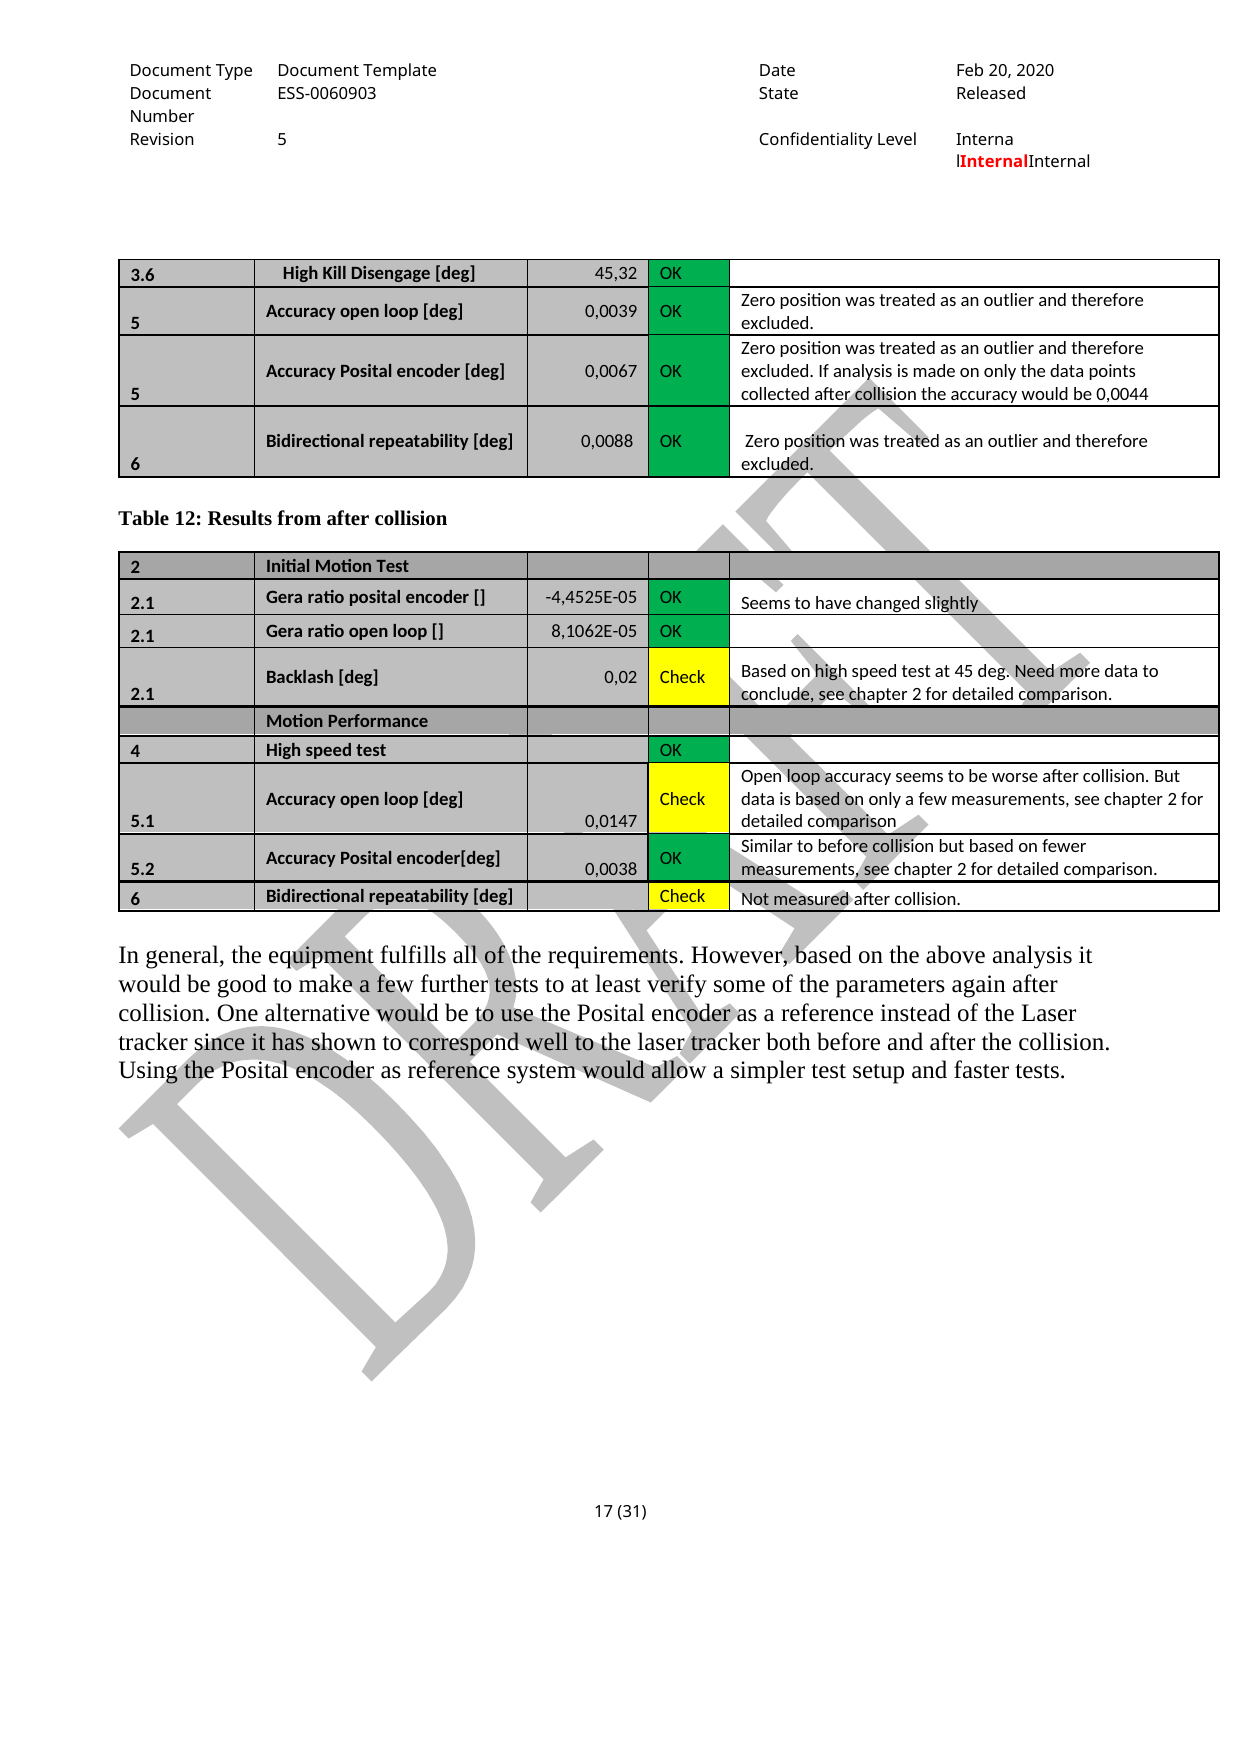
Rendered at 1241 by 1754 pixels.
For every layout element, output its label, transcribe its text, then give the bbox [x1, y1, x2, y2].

table_cell [730, 708, 1218, 734]
table_cell Check [649, 883, 729, 909]
table_cell 45,32 [528, 260, 648, 286]
table_cell 0,0088 [528, 407, 648, 476]
table_cell Seems to have changed slightly [730, 580, 1218, 614]
table_cell 0,02 [528, 648, 648, 705]
table_cell Similar to before collision but based on fewer measurements, see chapter 2 for detailed comparison. [730, 835, 1218, 880]
table_cell Bidirectional repeatability [deg] [255, 883, 527, 909]
table_cell Accuracy Posital encoder[deg] [255, 835, 527, 880]
table_cell 5 [120, 288, 254, 334]
table_cell [730, 615, 1218, 647]
table_cell Zero position was treated as an outlier and therefore excluded. [730, 288, 1218, 334]
table_cell OK [649, 834, 729, 880]
table_cell 4 [120, 737, 254, 762]
table_cell 6 [120, 883, 254, 909]
table_cell [528, 883, 648, 909]
table_cell [730, 737, 1218, 762]
table_cell OK [649, 737, 729, 762]
table_cell [730, 260, 1218, 286]
table_cell 5.1 [120, 764, 254, 832]
table_cell Zero position was treated as an outlier and therefore excluded. [730, 407, 1218, 476]
text Table 12: Results from after collision [118, 506, 1122, 530]
table_cell 0,0147 [528, 764, 647, 832]
table_cell OK [649, 287, 729, 334]
table_cell Motion Performance [255, 708, 527, 734]
table_cell OK [649, 260, 729, 286]
table_cell 0,0067 [528, 336, 648, 405]
table_cell OK [649, 407, 729, 476]
table_cell Check [649, 648, 729, 705]
table_cell Check [649, 763, 729, 832]
table_cell High speed test [255, 737, 527, 762]
table_cell Accuracy open loop [deg] [255, 764, 527, 832]
table_cell OK [649, 615, 729, 647]
table_header [528, 553, 648, 578]
table_cell High Kill Disengage [deg] [255, 260, 527, 286]
table_cell Accuracy open loop [deg] [255, 288, 527, 334]
table_cell Based on high speed test at 45 deg. Need more data to conclude, see chapter 2 for detailed comparison. [730, 648, 1218, 705]
table_header [730, 553, 1218, 578]
table_header Initial Motion Test [255, 553, 527, 578]
table_cell [528, 737, 648, 762]
text In general, the equipment fulfills all of the requirements. However, based on the above analysis it would be good to make a few further tests to at least verify some of the parameters again after collision. One alternative would be to use the Posital encoder as a reference instead of the Laser tracker since it has shown to correspond well to the laser tracker both before and after the collision. Using the Posital encoder as reference system would allow a simpler test setup and faster tests. [118, 940, 1122, 1084]
table_header [649, 553, 729, 578]
table_cell Bidirectional repeatability [deg] [255, 407, 527, 476]
table_cell Gera ratio posital encoder [] [255, 580, 527, 614]
table_cell Open loop accuracy seems to be worse after collision. But data is based on only a few measurements, see chapter 2 for detailed comparison [730, 764, 1218, 832]
table_cell 5 [120, 336, 254, 405]
table_cell [649, 708, 729, 734]
table_cell -4,4525E-05 [528, 580, 648, 614]
table_cell Backlash [deg] [255, 648, 527, 705]
table_cell 2.1 [120, 615, 254, 647]
table_cell 2.1 [120, 648, 254, 705]
table_cell 0,0039 [528, 288, 648, 334]
table_cell 0,0038 [528, 835, 647, 880]
table_cell 3.6 [120, 260, 254, 286]
table_cell 8,1062E-05 [528, 615, 648, 647]
table_cell Gera ratio open loop [] [255, 615, 527, 647]
table_cell 5.2 [120, 835, 254, 880]
table_header 2 [120, 553, 254, 578]
table_cell OK [649, 335, 729, 405]
table_cell [120, 708, 254, 734]
table_cell Accuracy Posital encoder [deg] [255, 336, 527, 405]
table_cell 6 [120, 407, 254, 476]
table_cell [528, 708, 648, 734]
table_cell Not measured after collision. [730, 883, 1218, 909]
table_cell Zero position was treated as an outlier and therefore excluded. If analysis is made on only the data points collected after collision the accuracy would be 0,0044 [730, 336, 1218, 405]
table_cell OK [649, 580, 729, 614]
table_cell 2.1 [120, 580, 254, 614]
